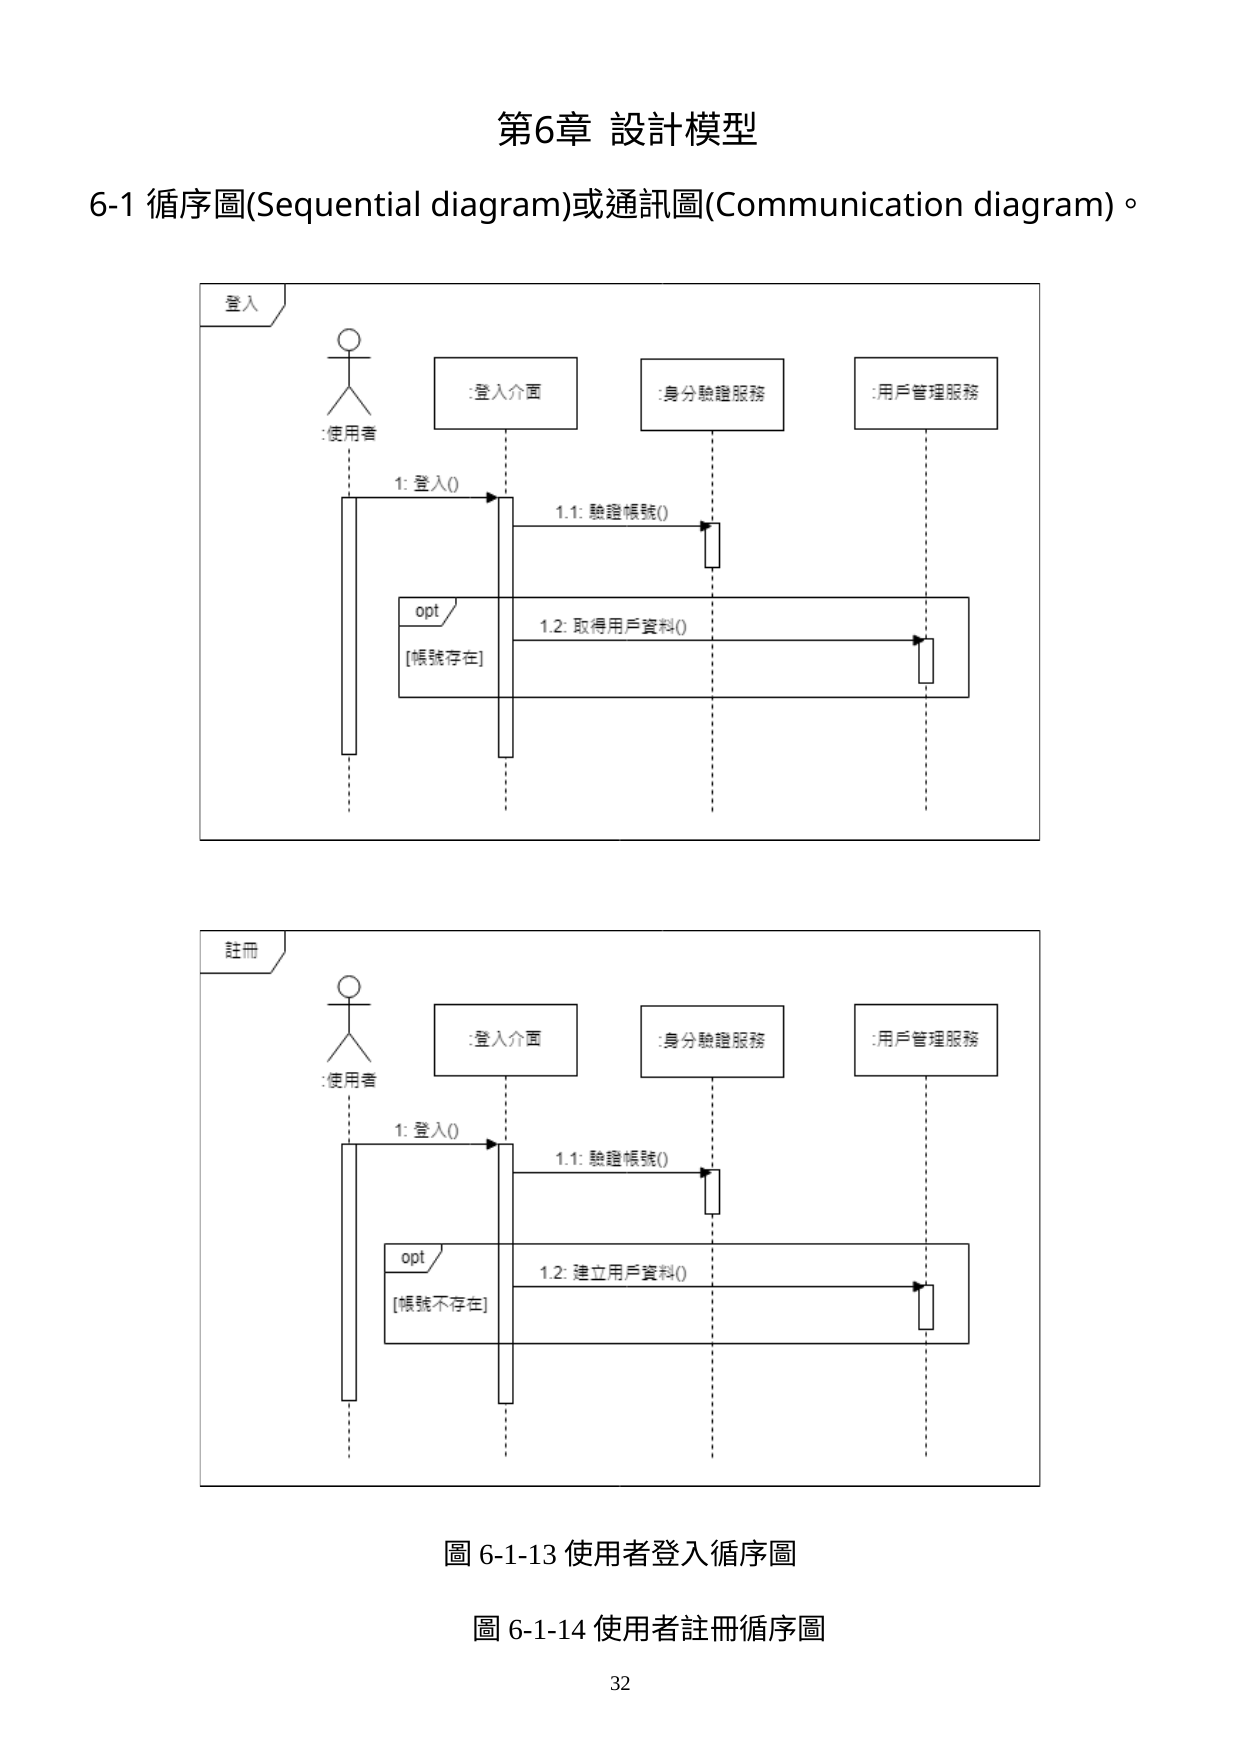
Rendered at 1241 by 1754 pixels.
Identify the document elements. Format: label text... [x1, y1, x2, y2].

picture [199, 930, 1041, 1487]
picture [199, 283, 1041, 841]
subtitle 循序圖(Sequential diagram)或通訊圖(Communication diagram)。 [89, 164, 1152, 239]
subtitle 設計模型 [103, 89, 1152, 164]
